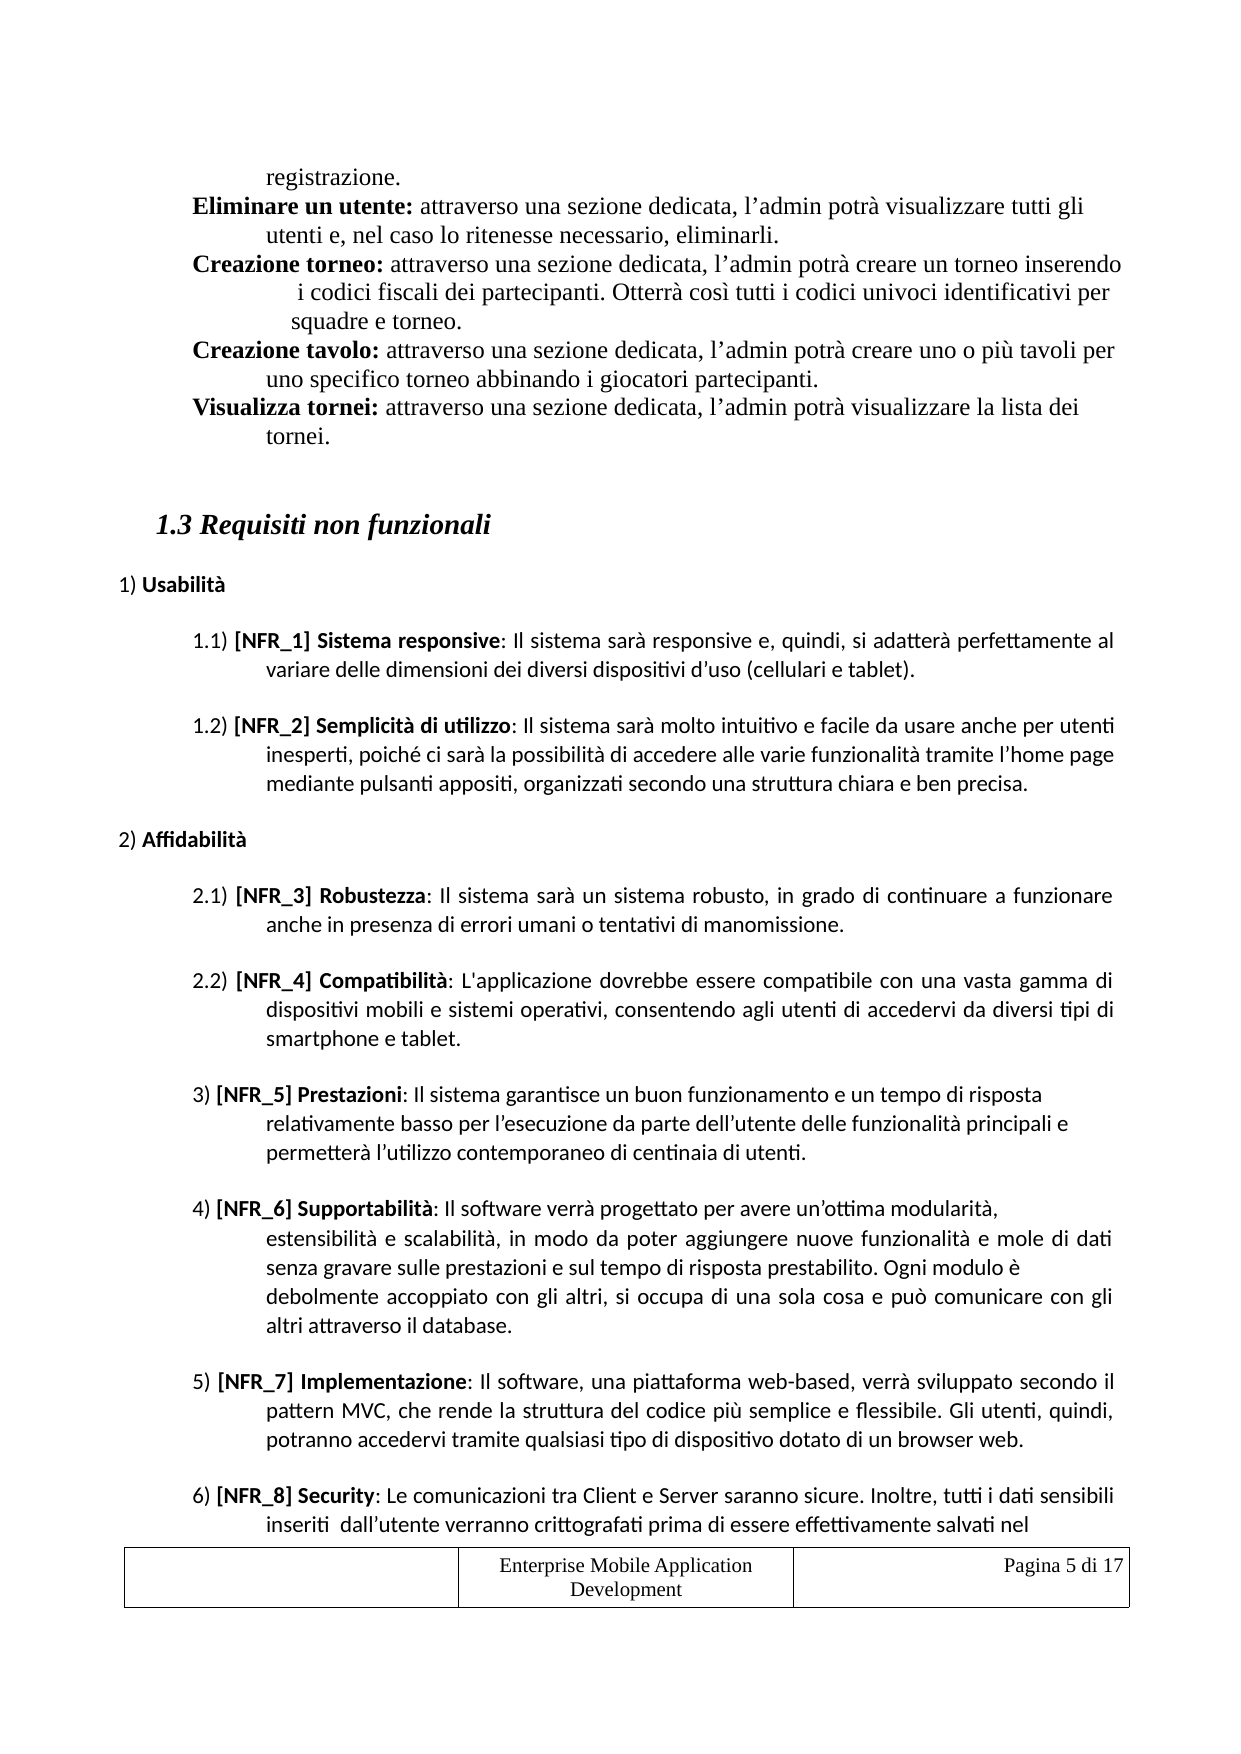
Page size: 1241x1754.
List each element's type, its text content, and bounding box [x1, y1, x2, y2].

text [118, 162, 1122, 191]
text 2) Affidabilità [118, 825, 1122, 853]
text Visualizza tornei: attraverso una sezione dedicata, l’admin potrà visualizzare la lista dei tornei. [118, 392, 1122, 450]
text 1.2) [NFR_2] Semplicità di utilizzo: Il sistema sarà molto intuitivo e facile da usare anche per utenti inesperti, poiché ci sarà la possibilità di accedere alle varie funzionalità tramite l’home page mediante pulsanti appositi, organizzati secondo una struttura chiara e ben precisa. [118, 711, 1122, 797]
text 1) Usabilità [118, 570, 1122, 598]
text 1.1) [NFR_1] Sistema responsive: Il sistema sarà responsive e, quindi, si adatterà perfettamente al variare delle dimensioni dei diversi dispositivi d’uso (cellulari e tablet). [118, 626, 1122, 683]
subtitle 1.3 Requisiti non funzionali [156, 507, 1122, 541]
text 5) [NFR_7] Implementazione: Il software, una piattaforma web-based, verrà sviluppato secondo il pattern MVC, che rende la struttura del codice più semplice e flessibile. Gli utenti, quindi, potranno accedervi tramite qualsiasi tipo di dispositivo dotato di un browser web. [118, 1367, 1122, 1453]
text 2.1) [NFR_3] Robustezza: Il sistema sarà un sistema robusto, in grado di continuare a funzionare anche in presenza di errori umani o tentativi di manomissione. [118, 881, 1122, 938]
text Eliminare un utente: attraverso una sezione dedicata, l’admin potrà visualizzare tutti gli utenti e, nel caso lo ritenesse necessario, eliminarli. [118, 191, 1122, 249]
text 3) [NFR_5] Prestazioni: Il sistema garantisce un buon funzionamento e un tempo di risposta relativamente basso per l’esecuzione da parte dell’utente delle funzionalità principali e permetterà l’utilizzo contemporaneo di centinaia di utenti. [118, 1080, 1122, 1167]
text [118, 1481, 1122, 1538]
text Creazione torneo: attraverso una sezione dedicata, l’admin potrà creare un torneo inserendo i codici fiscali dei partecipanti. Otterrà così tutti i codici univoci identificativi per squadre e torneo. [118, 249, 1122, 335]
text 2.2) [NFR_4] Compatibilità: L'applicazione dovrebbe essere compatibile con una vasta gamma di dispositivi mobili e sistemi operativi, consentendo agli utenti di accedervi da diversi tipi di smartphone e tablet. [118, 966, 1122, 1052]
text Creazione tavolo: attraverso una sezione dedicata, l’admin potrà creare uno o più tavoli per uno specifico torneo abbinando i giocatori partecipanti. [118, 335, 1122, 392]
text 4) [NFR_6] Supportabilità: Il software verrà progettato per avere un’ottima modularità, estensibilità e scalabilità, in modo da poter aggiungere nuove funzionalità e mole di dati senza gravare sulle prestazioni e sul tempo di risposta prestabilito. Ogni modulo è debolmente accoppiato con gli altri, si occupa di una sola cosa e può comunicare con gli altri attraverso il database. [118, 1194, 1122, 1339]
